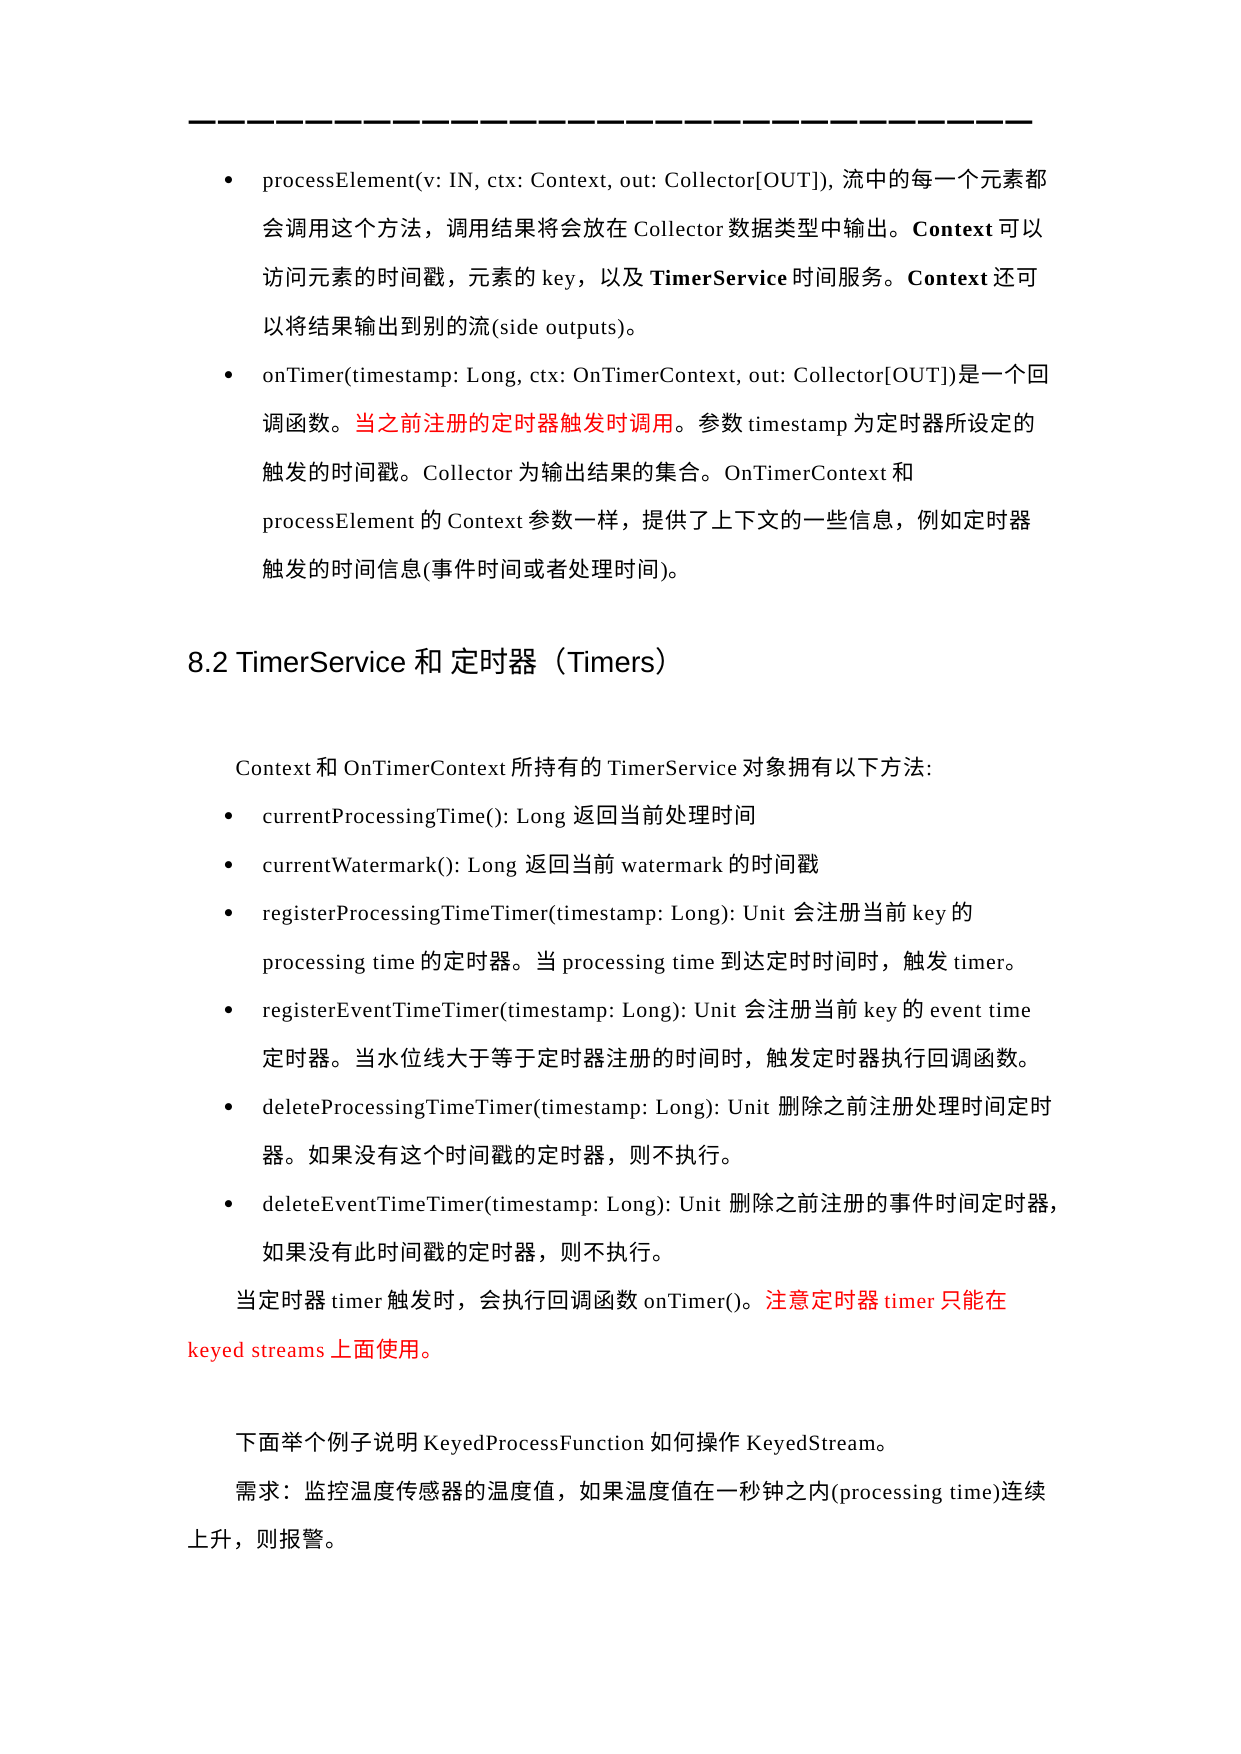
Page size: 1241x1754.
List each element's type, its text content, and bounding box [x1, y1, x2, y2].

list onTimer(timestamp: Long, ctx: OnTimerContext, out: Collector[OUT])是一个回调函数。当之前注册的定时器触发时调用。参数timestamp为定时器所设定的触发的时间戳。Collector为输出结果的集合。OnTimerContext和processElement的Context参数一样，提供了上下文的一些信息，例如定时器触发的时间信息(事件时间或者处理时间)。 [225, 357, 1053, 584]
text 下面举个例子说明KeyedProcessFunction如何操作KeyedStream。 [187, 1425, 1053, 1457]
list registerEventTimeTimer(timestamp: Long): Unit 会注册当前key的event time 定时器。当水位线大于等于定时器注册的时间时，触发定时器执行回调函数。 [225, 992, 1053, 1073]
subtitle 8.2 TimerService 和 定时器（Timers） [187, 627, 1053, 692]
text Context和OnTimerContext所持有的TimerService对象拥有以下方法: [187, 749, 1053, 782]
list currentProcessingTime(): Long 返回当前处理时间 [225, 798, 1053, 830]
text 需求：监控温度传感器的温度值，如果温度值在一秒钟之内(processing time)连续上升，则报警。 [187, 1473, 1053, 1554]
list deleteEventTimeTimer(timestamp: Long): Unit 删除之前注册的事件时间定时器，如果没有此时间戳的定时器，则不执行。 [225, 1186, 1053, 1267]
list currentWatermark(): Long 返回当前watermark的时间戳 [225, 846, 1053, 879]
list processElement(v: IN, ctx: Context, out: Collector[OUT]), 流中的每一个元素都会调用这个方法，调用结果将会放在Collector数据类型中输出。Context可以访问元素的时间戳，元素的key，以及TimerService时间服务。Context还可以将结果输出到别的流(side outputs)。 [225, 162, 1053, 341]
list deleteProcessingTimeTimer(timestamp: Long): Unit 删除之前注册处理时间定时器。如果没有这个时间戳的定时器，则不执行。 [225, 1089, 1053, 1170]
text 当定时器timer触发时，会执行回调函数onTimer()。注意定时器timer只能在keyed streams上面使用。 [187, 1283, 1053, 1364]
list registerProcessingTimeTimer(timestamp: Long): Unit 会注册当前key的processing time的定时器。当processing time到达定时时间时，触发timer。 [225, 894, 1053, 976]
